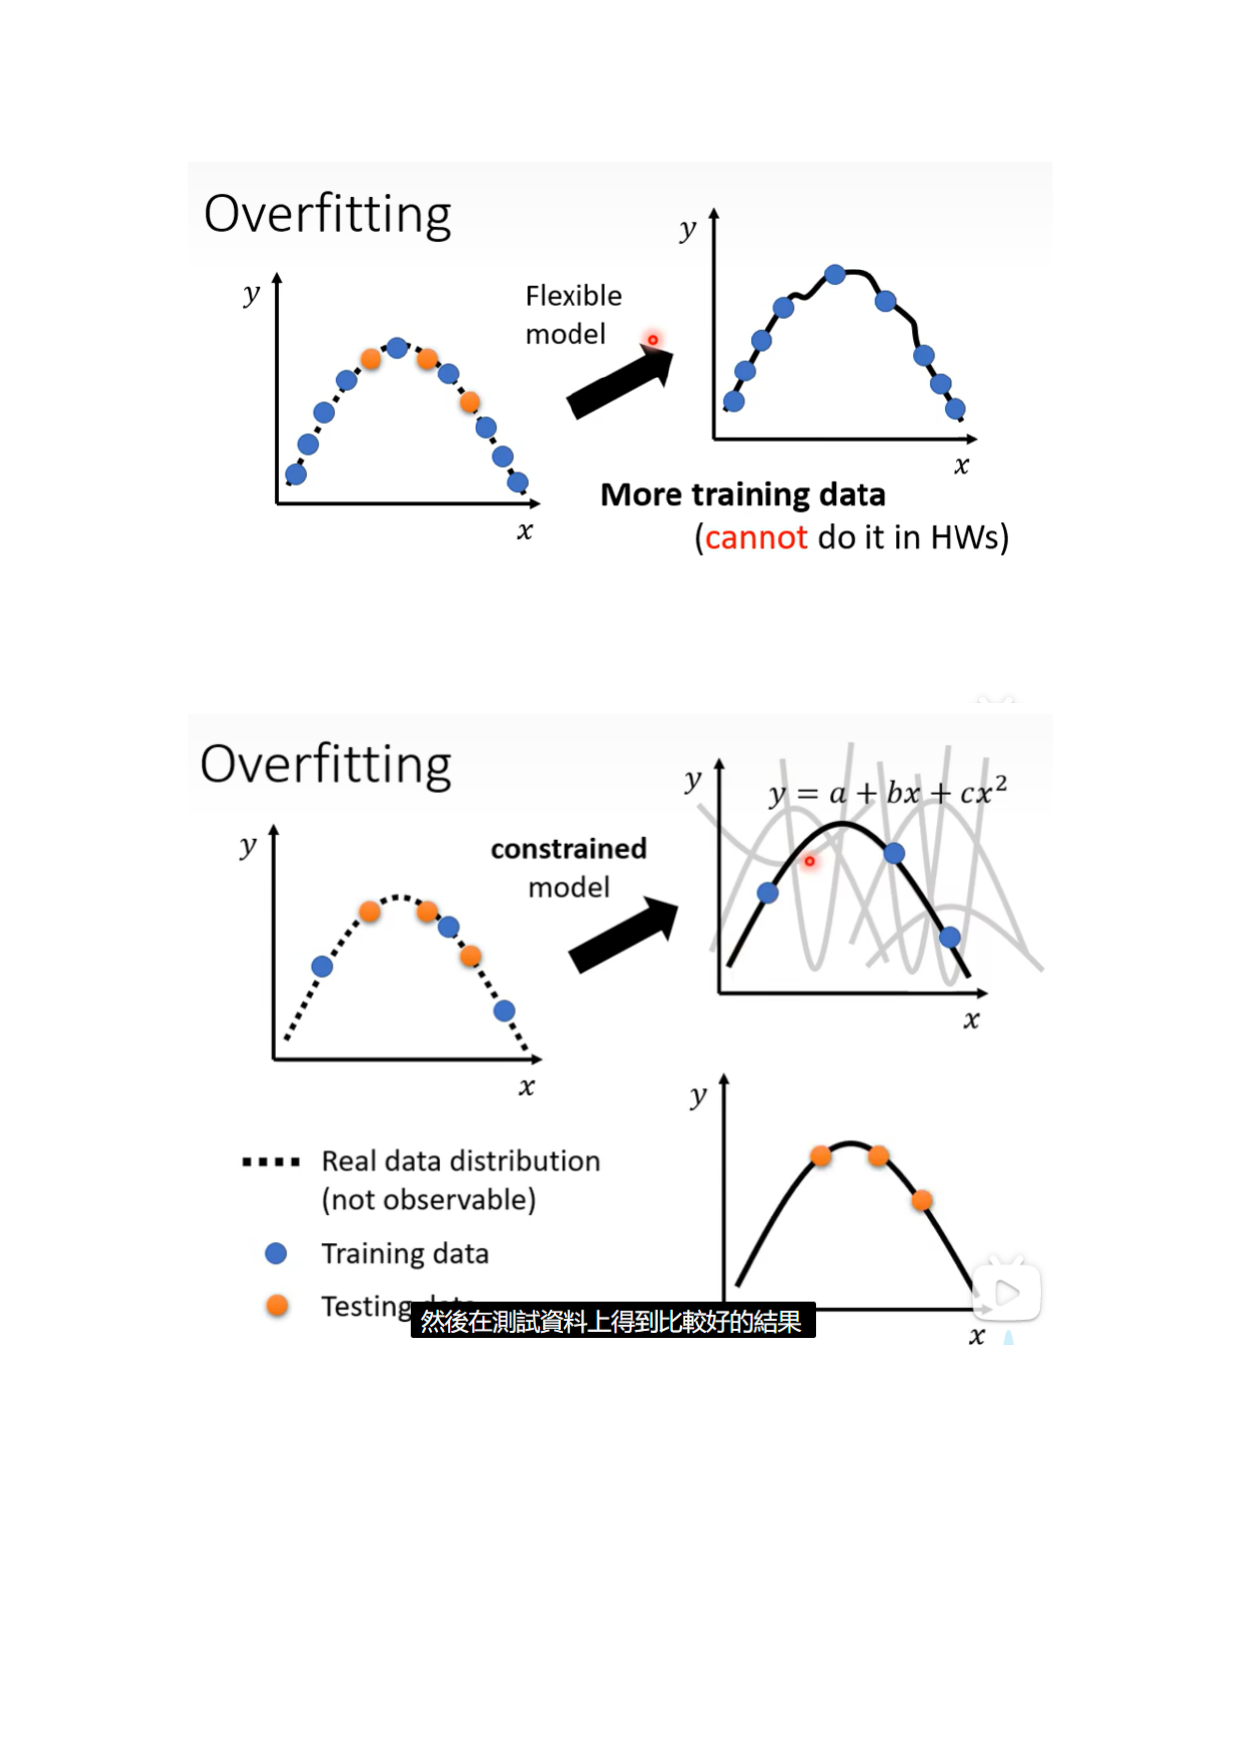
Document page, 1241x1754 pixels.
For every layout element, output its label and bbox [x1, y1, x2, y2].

picture [187, 162, 1053, 703]
picture [187, 714, 1053, 1345]
